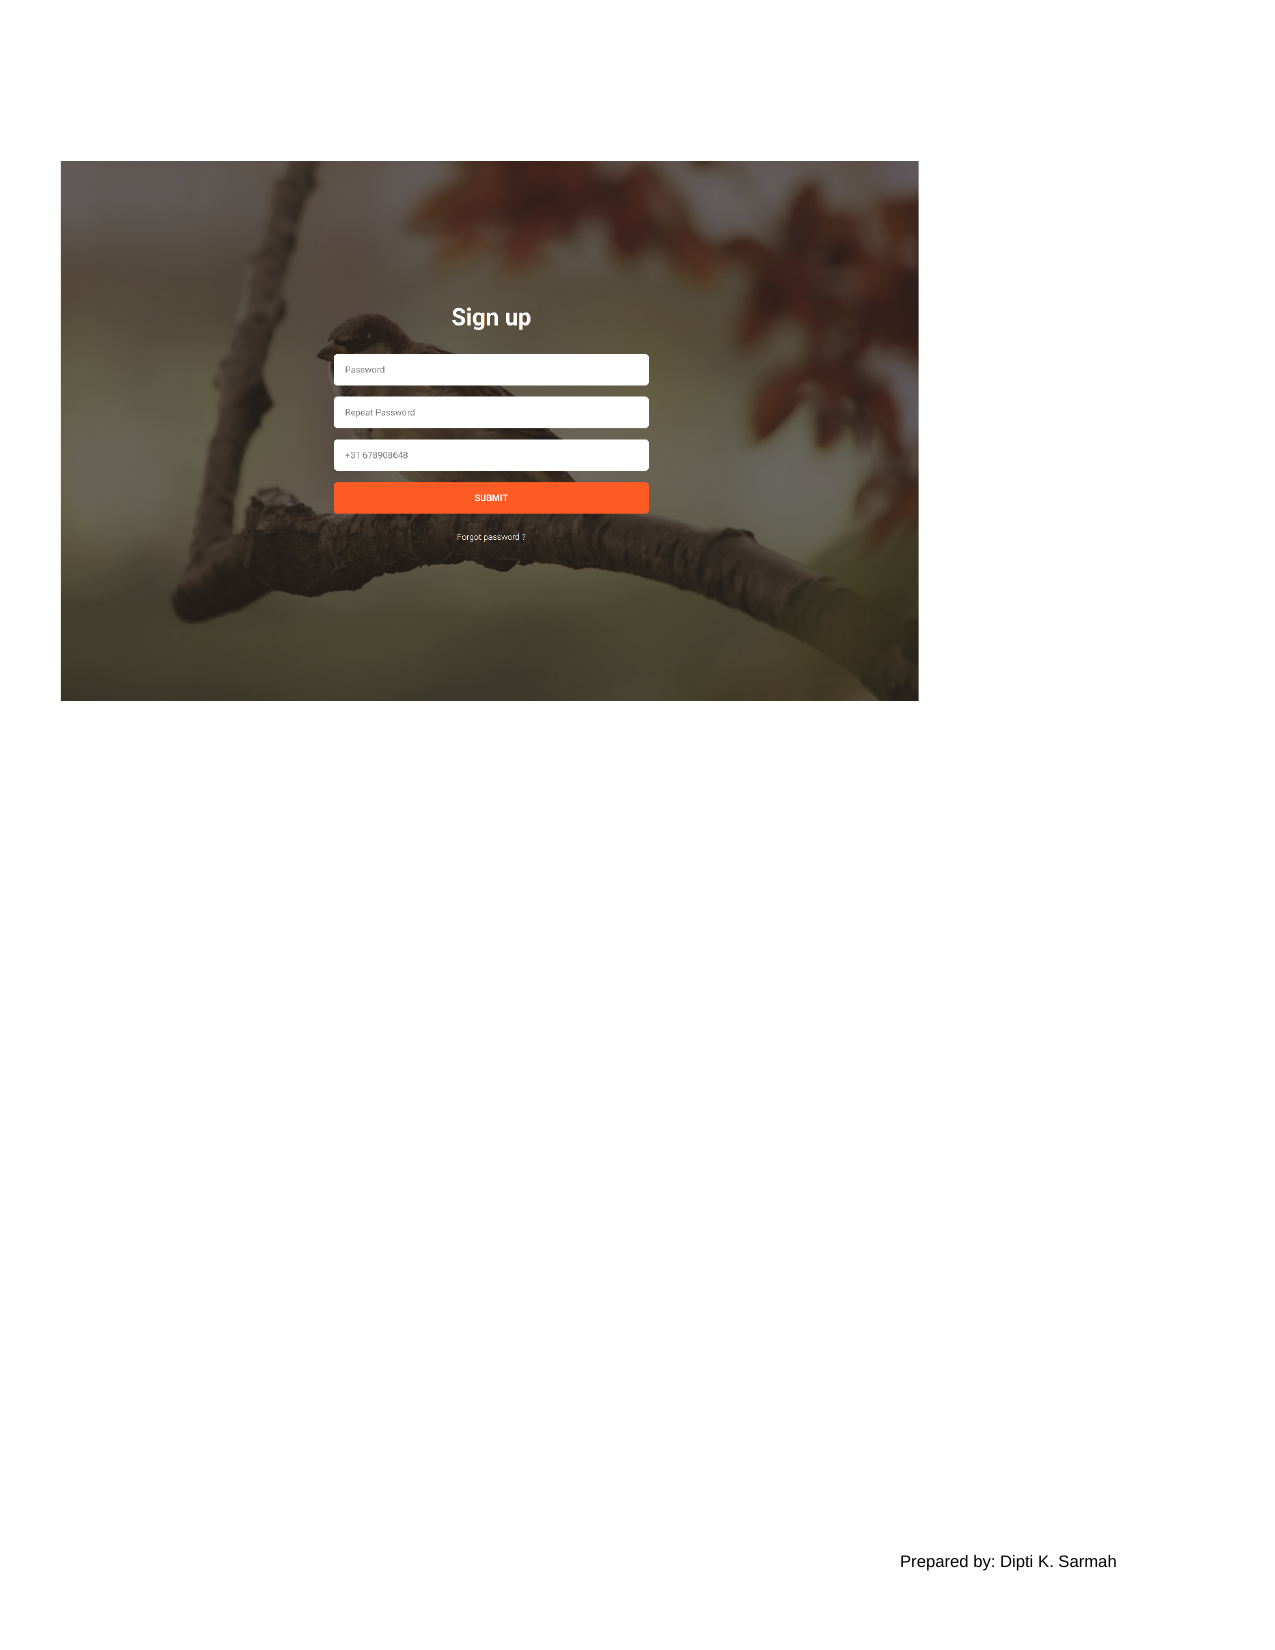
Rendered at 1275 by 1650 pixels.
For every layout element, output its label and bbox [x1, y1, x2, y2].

picture [59, 161, 919, 699]
